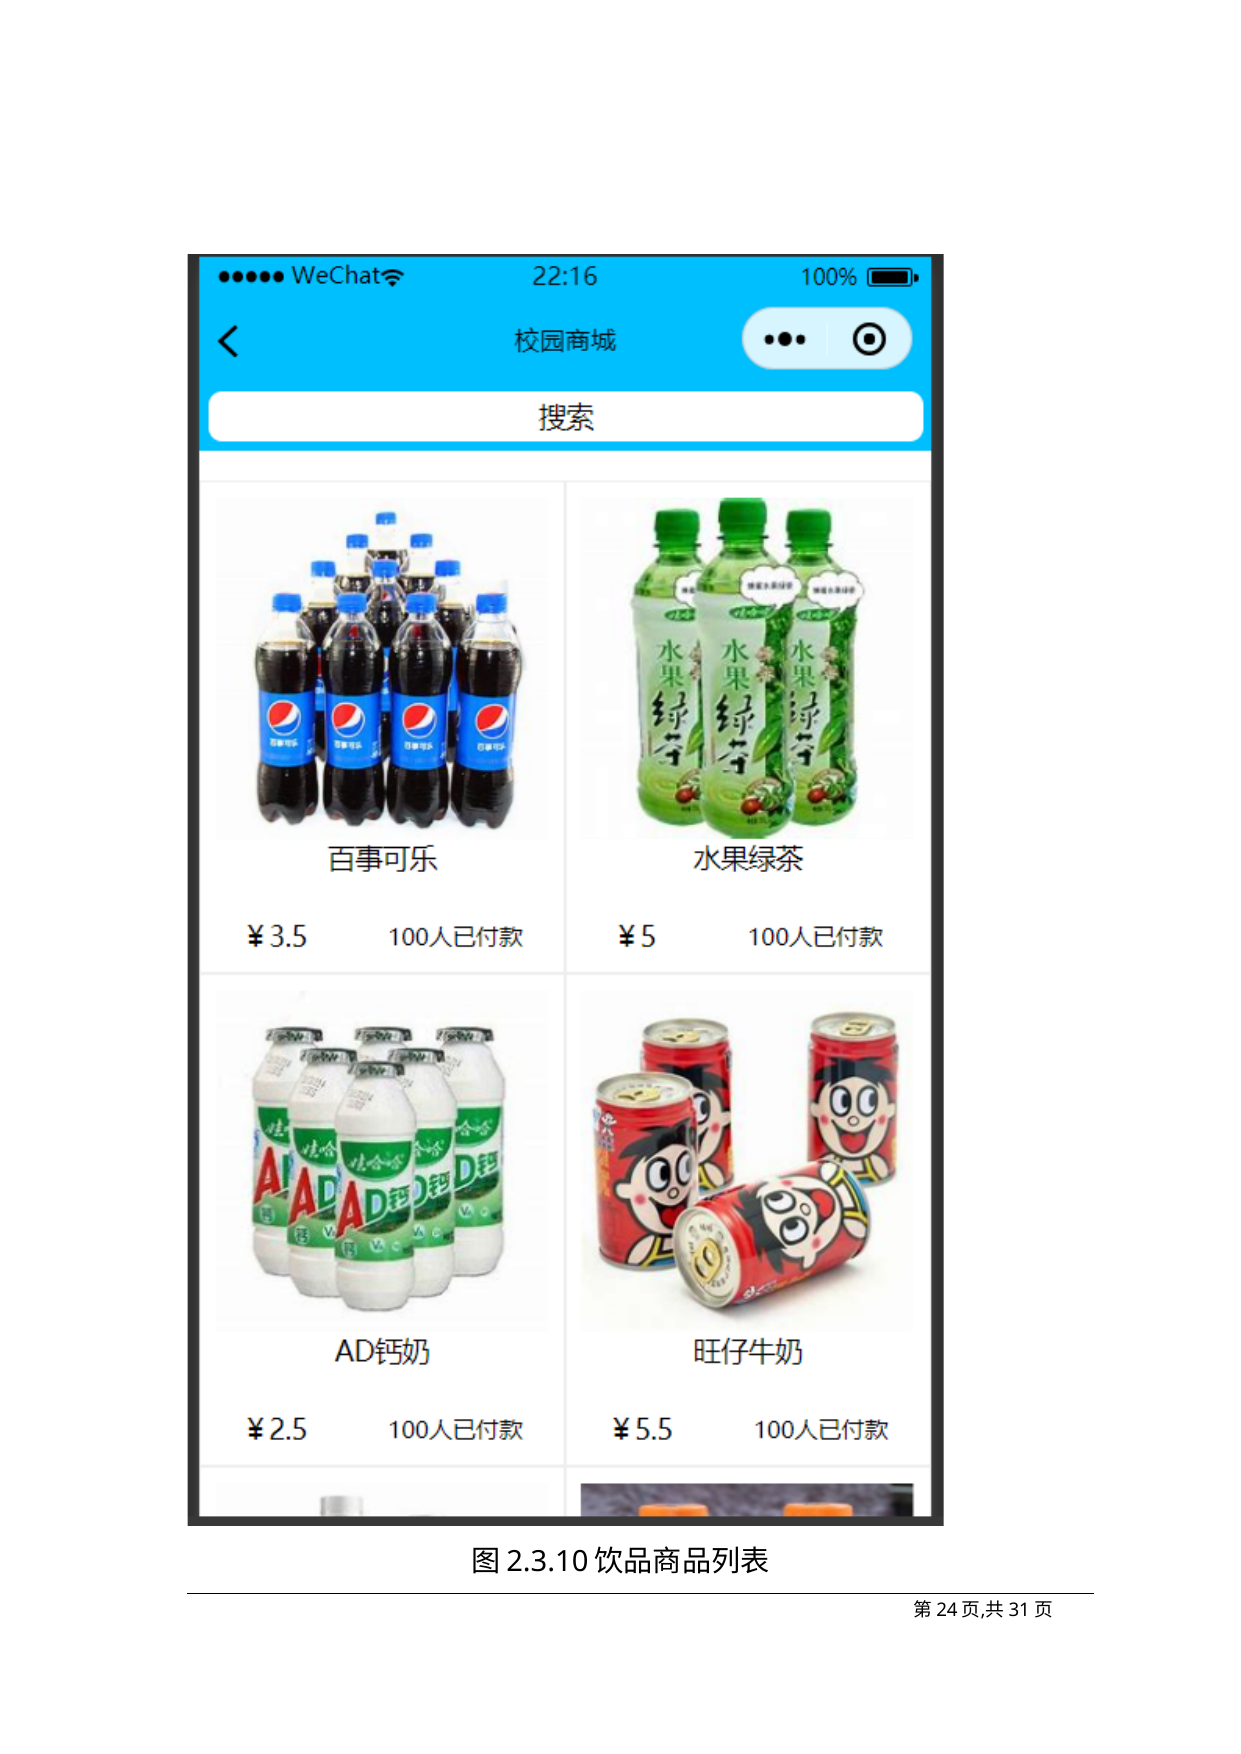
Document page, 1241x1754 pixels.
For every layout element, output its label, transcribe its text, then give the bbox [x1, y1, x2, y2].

picture [187, 254, 944, 1526]
text 图2.3.10饮品商品列表 [187, 1538, 1053, 1580]
